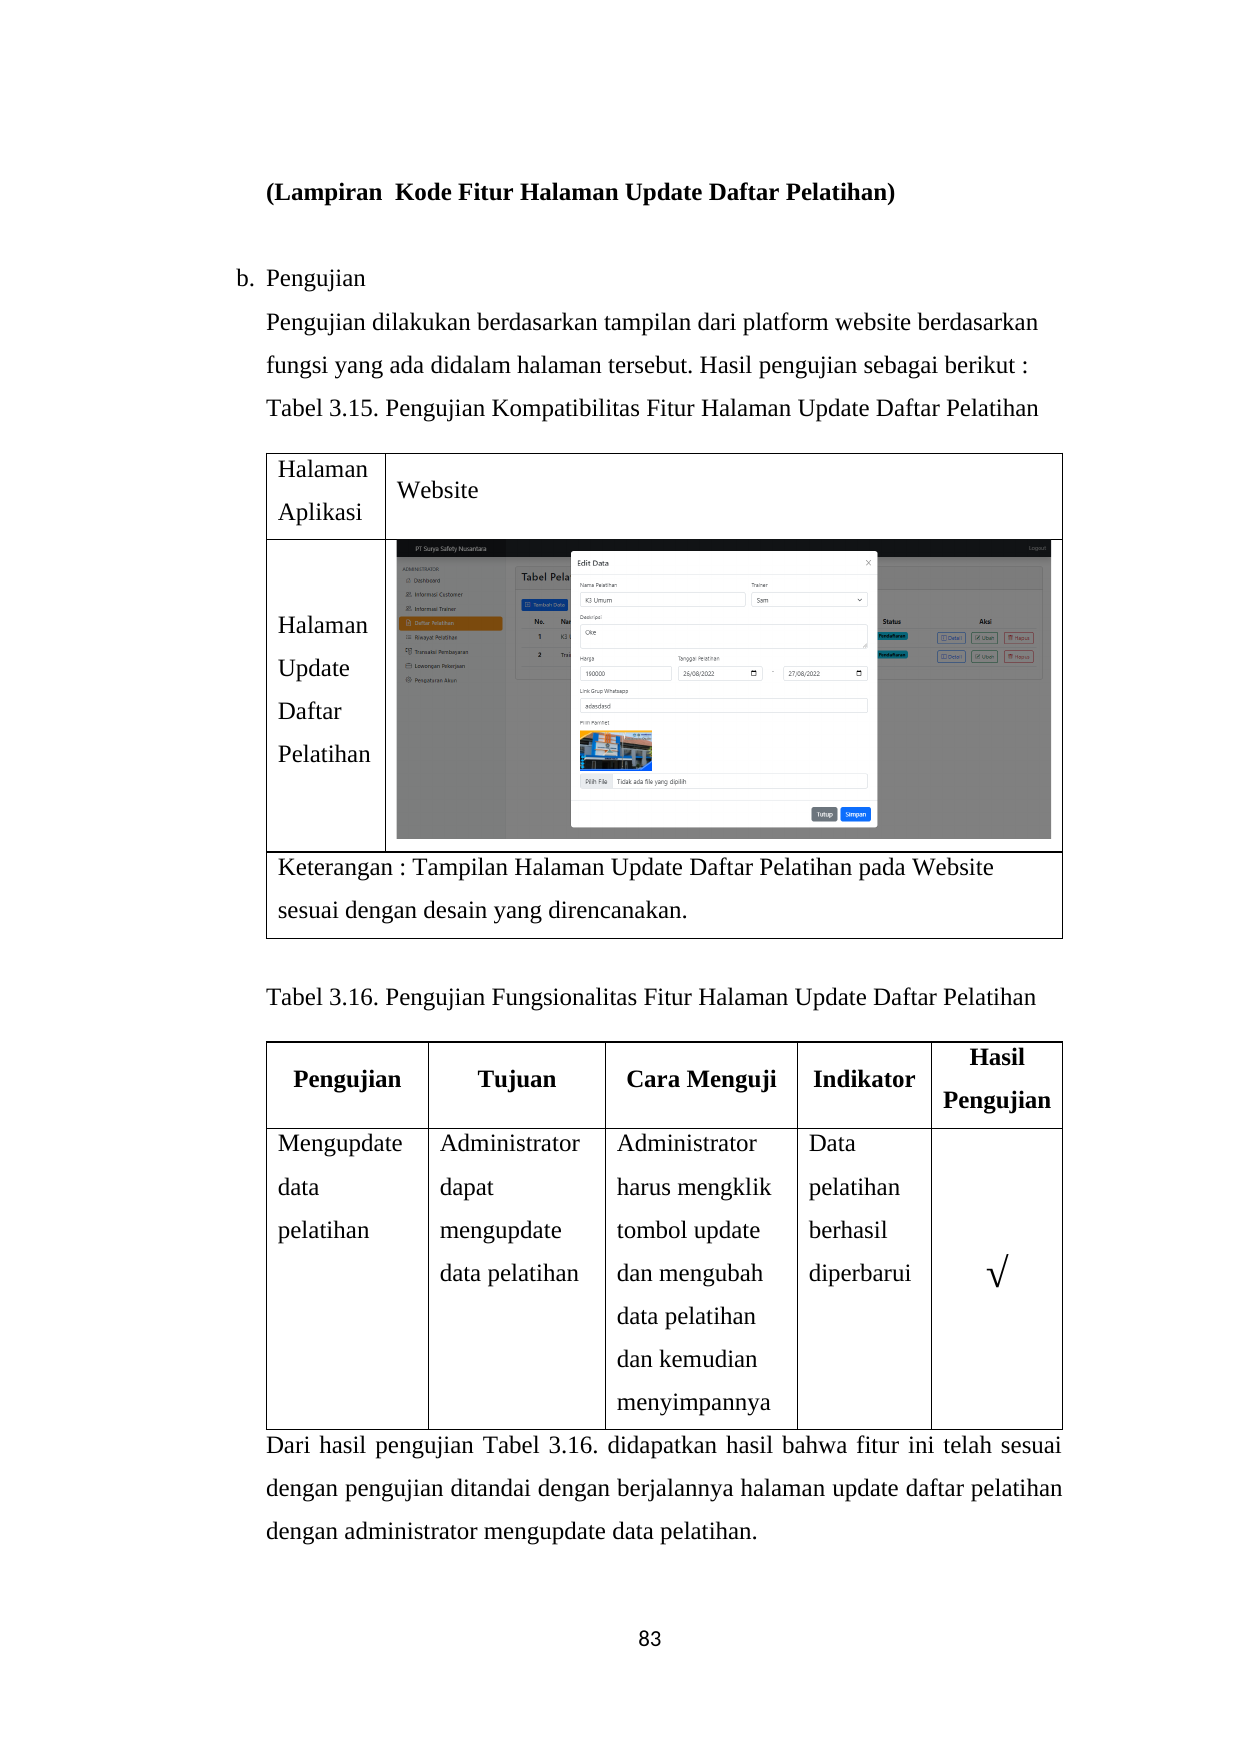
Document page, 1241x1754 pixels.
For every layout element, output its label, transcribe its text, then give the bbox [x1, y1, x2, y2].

table_header Indikator [798, 1043, 931, 1127]
table_cell Administrator harus mengklik tombol update dan mengubah data pelatihan dan kemudian menyimpannya [606, 1129, 797, 1429]
table_cell [386, 540, 1062, 851]
list Pengujian dilakukan berdasarkan tampilan dari platform website berdasarkan fungsi yang ada didalam halaman tersebut. Hasil pengujian sebagai berikut : [266, 307, 1063, 378]
table_cell Mengupdate data pelatihan [267, 1129, 428, 1429]
table_header Cara Menguji [606, 1043, 797, 1127]
table_header Tujuan [429, 1043, 605, 1127]
table_cell Data pelatihan berhasil diperbarui [798, 1129, 931, 1429]
list Pengujian [236, 263, 1063, 292]
table_header Pengujian [267, 1043, 428, 1127]
table_cell √ [932, 1129, 1062, 1429]
picture [396, 539, 1052, 839]
list Tabel 3.15. Pengujian Kompatibilitas Fitur Halaman Update Daftar Pelatihan [266, 393, 1063, 422]
list (Lampiran Kode Fitur Halaman Update Daftar Pelatihan) [266, 177, 1063, 206]
table_header Hasil Pengujian [932, 1043, 1062, 1127]
table_cell Administrator dapat mengupdate data pelatihan [429, 1129, 605, 1429]
table_header Halaman Aplikasi [267, 454, 385, 539]
list Dari hasil pengujian Tabel 3.16. didapatkan hasil bahwa fitur ini telah sesuai dengan pengujian ditandai dengan berjalannya halaman update daftar pelatihan dengan administrator mengupdate data pelatihan. [266, 1430, 1063, 1545]
list Tabel 3.16. Pengujian Fungsionalitas Fitur Halaman Update Daftar Pelatihan [266, 982, 1063, 1010]
table_cell Halaman Update Daftar Pelatihan [267, 540, 385, 851]
table_header Website [386, 454, 1062, 539]
table_cell Keterangan : Tampilan Halaman Update Daftar Pelatihan pada Website sesuai dengan desain yang direncanakan. [267, 853, 1062, 937]
